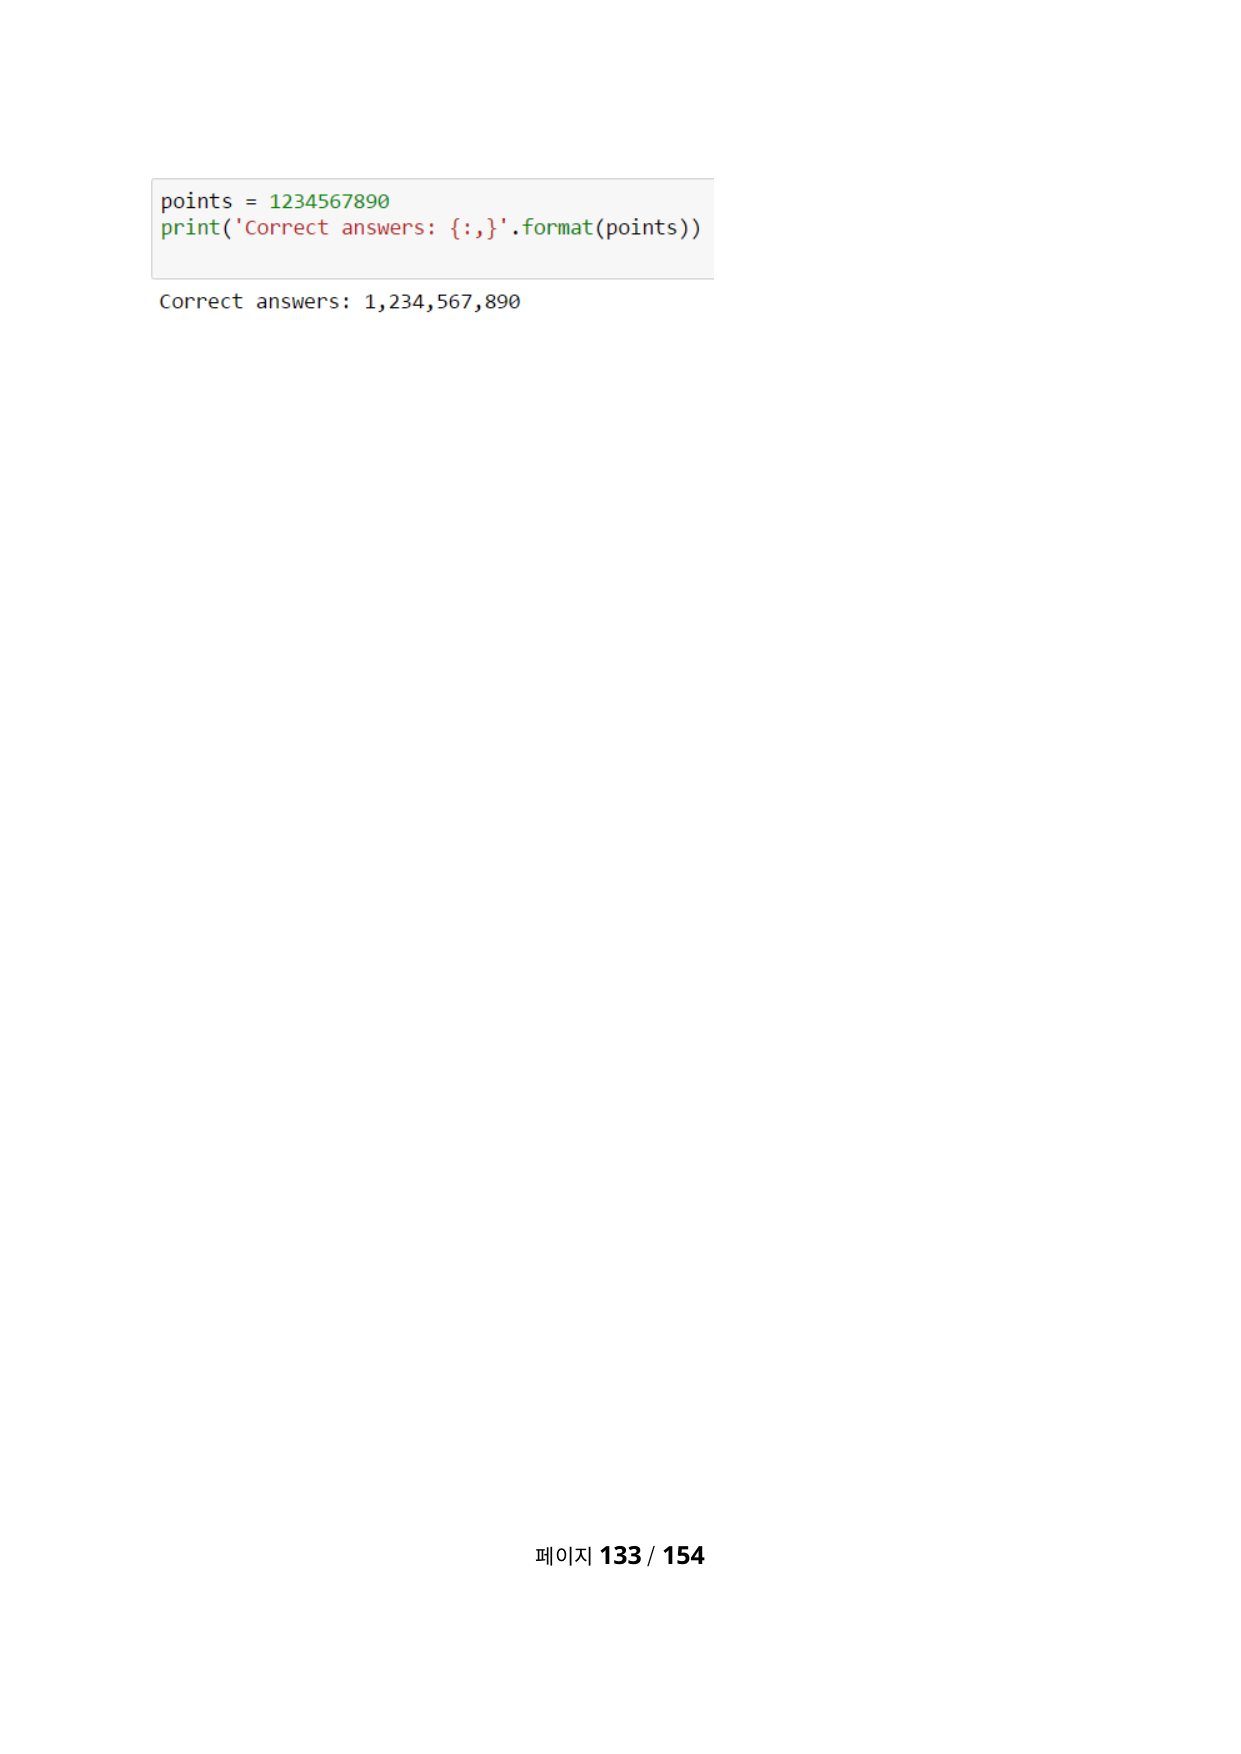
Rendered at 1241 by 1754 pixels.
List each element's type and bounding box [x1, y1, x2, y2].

picture [150, 177, 714, 321]
